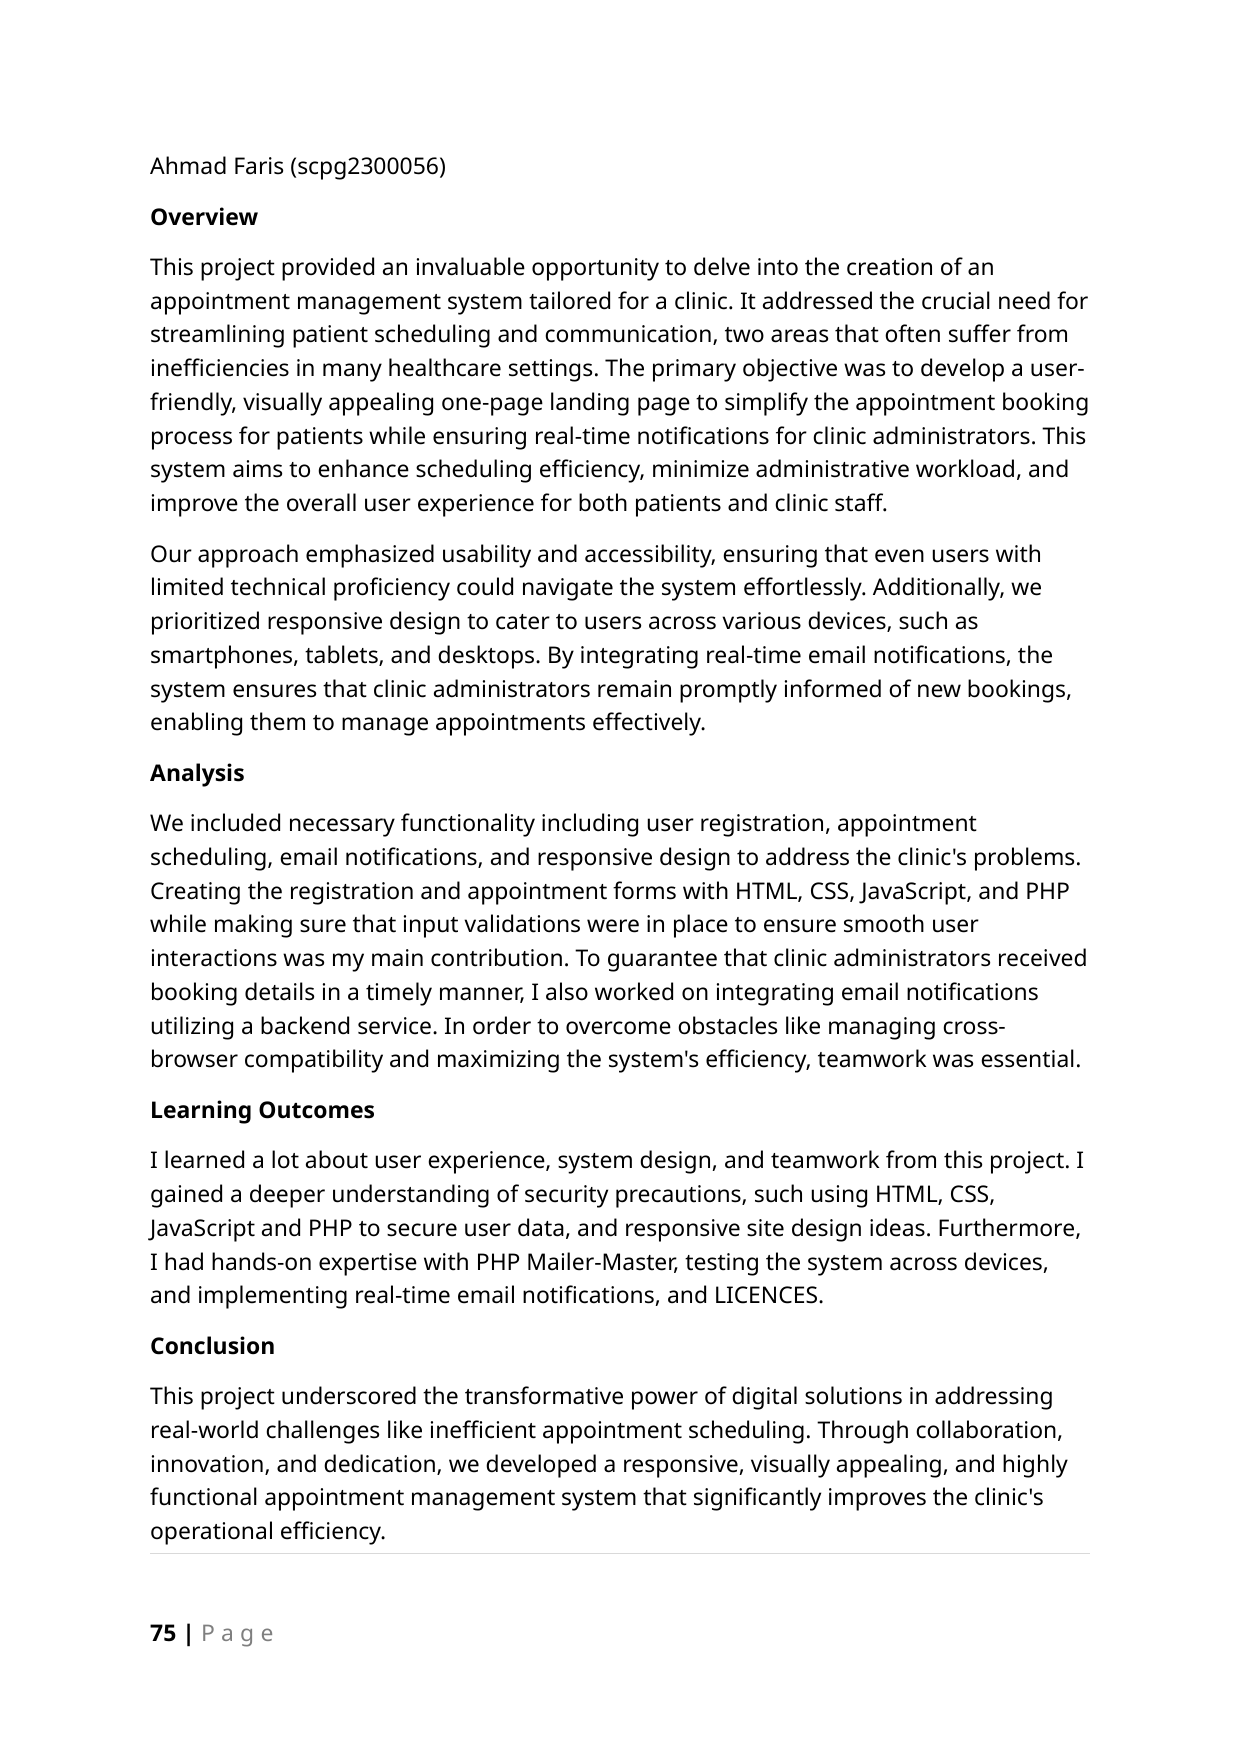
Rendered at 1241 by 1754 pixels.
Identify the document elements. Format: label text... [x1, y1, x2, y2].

text I learned a lot about user experience, system design, and teamwork from this project. I gained a deeper understanding of security precautions, such using HTML, CSS, JavaScript and PHP to secure user data, and responsive site design ideas. Furthermore, I had hands-on expertise with PHP Mailer-Master, testing the system across devices, and implementing real-time email notifications, and LICENCES. [150, 1144, 1090, 1310]
text Learning Outcomes [150, 1094, 1090, 1125]
text This project provided an invaluable opportunity to delve into the creation of an appointment management system tailored for a clinic. It addressed the crucial need for streamlining patient scheduling and communication, two areas that often suffer from inefficiencies in many healthcare settings. The primary objective was to develop a user-friendly, visually appealing one-page landing page to simplify the appointment booking process for patients while ensuring real-time notifications for clinic administrators. This system aims to enhance scheduling efficiency, minimize administrative workload, and improve the overall user experience for both patients and clinic staff. [150, 251, 1090, 518]
text Our approach emphasized usability and accessibility, ensuring that even users with limited technical proficiency could navigate the system effortlessly. Additionally, we prioritized responsive design to cater to users across various devices, such as smartphones, tablets, and desktops. By integrating real-time email notifications, the system ensures that clinic administrators remain promptly informed of new bookings, enabling them to manage appointments effectively. [150, 537, 1090, 737]
text We included necessary functionality including user registration, appointment scheduling, email notifications, and responsive design to address the clinic's problems. Creating the registration and appointment forms with HTML, CSS, JavaScript, and PHP while making sure that input validations were in place to ensure smooth user interactions was my main contribution. To guarantee that clinic administrators received booking details in a timely manner, I also worked on integrating email notifications utilizing a backend service. In order to overcome obstacles like managing cross-browser compatibility and maximizing the system's efficiency, teamwork was essential. [150, 807, 1090, 1074]
text Conclusion [150, 1329, 1090, 1361]
text Analysis [150, 757, 1090, 788]
text Overview [150, 200, 1090, 232]
text This project underscored the transformative power of digital solutions in addressing real-world challenges like inefficient appointment scheduling. Through collaboration, innovation, and dedication, we developed a responsive, visually appealing, and highly functional appointment management system that significantly improves the clinic's operational efficiency. [150, 1380, 1090, 1546]
text Ahmad Faris (scpg2300056) [150, 150, 1090, 181]
